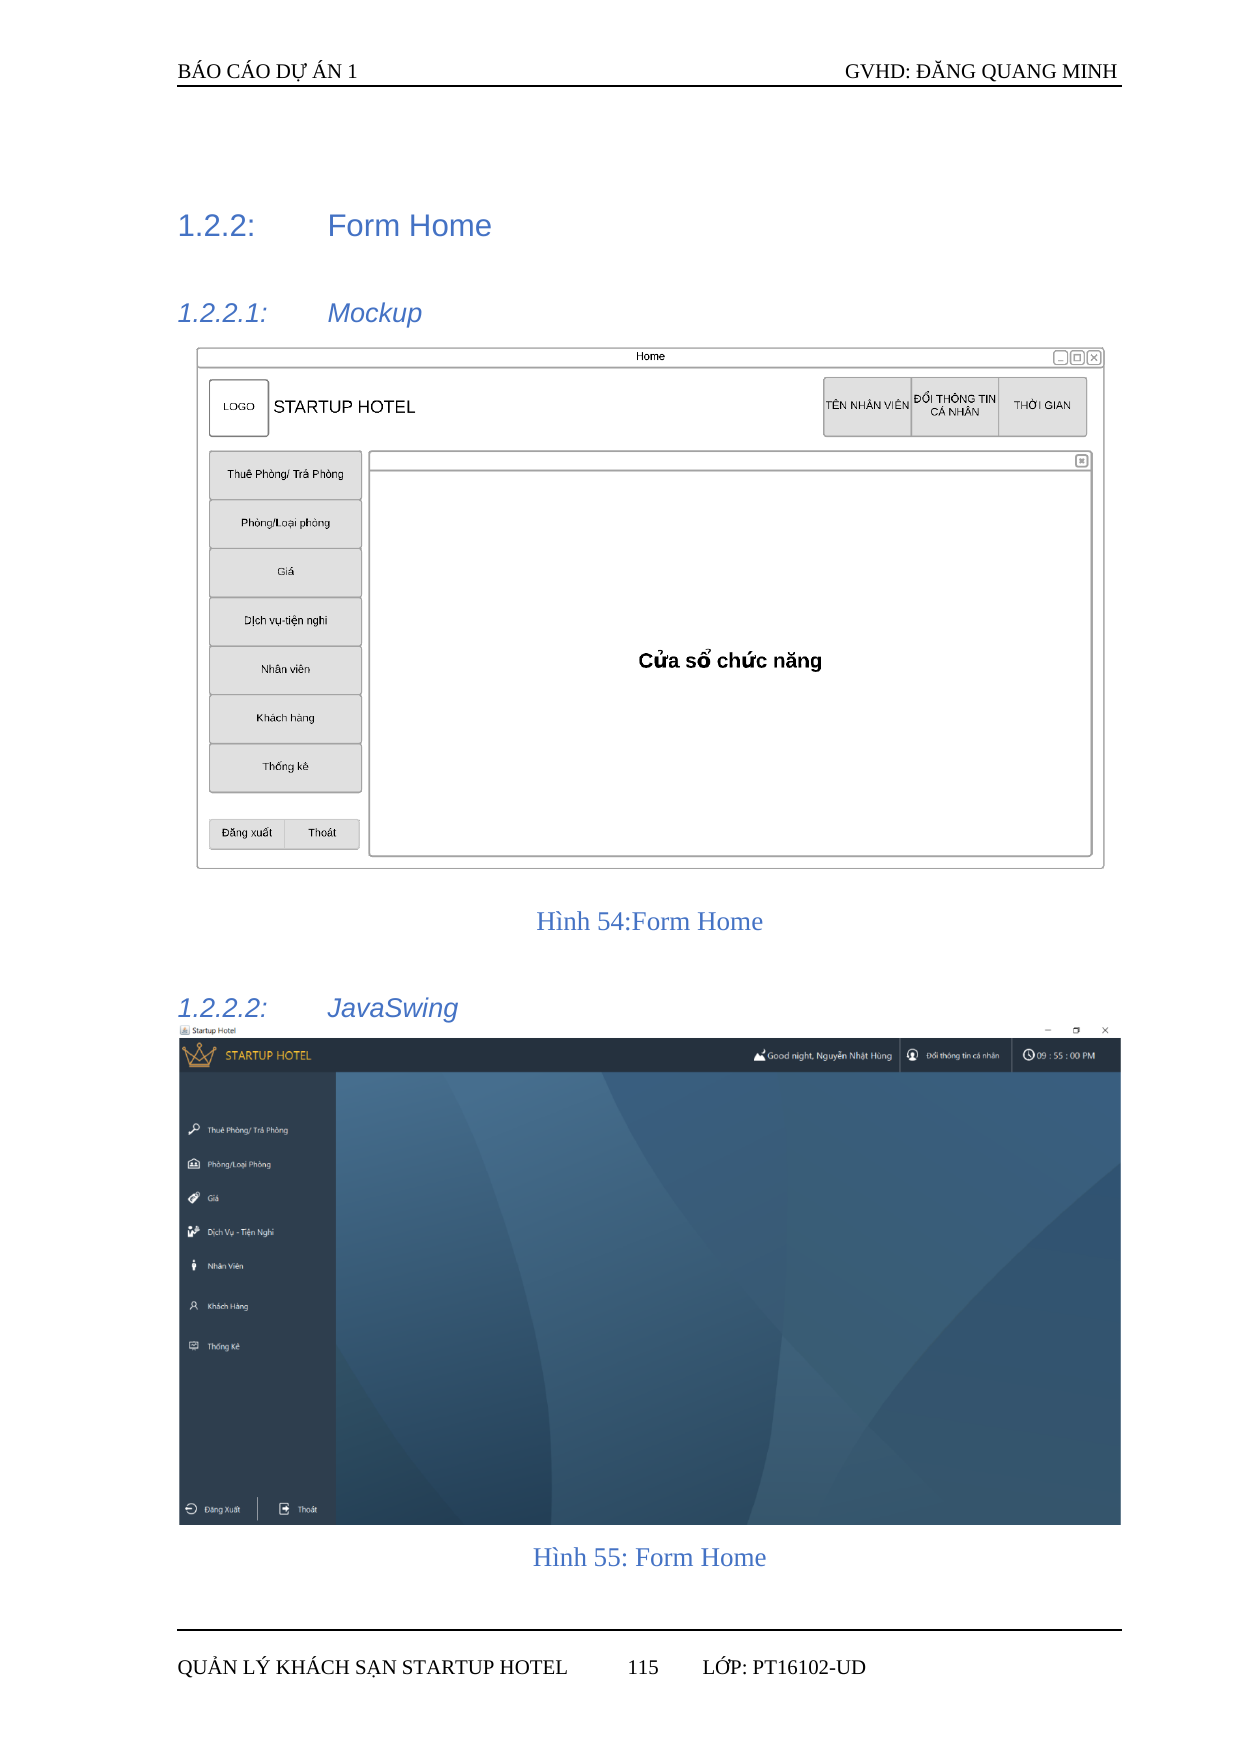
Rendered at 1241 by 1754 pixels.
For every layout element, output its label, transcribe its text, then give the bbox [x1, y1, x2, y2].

subtitle Mockup [177, 297, 1122, 328]
picture [177, 328, 1123, 888]
text Hình 55: Form Home [177, 1541, 1122, 1572]
picture [177, 1023, 1123, 1525]
subtitle Form Home [177, 207, 1122, 243]
subtitle JavaSwing [177, 992, 1122, 1023]
text Hình 54:Form Home [177, 904, 1122, 936]
